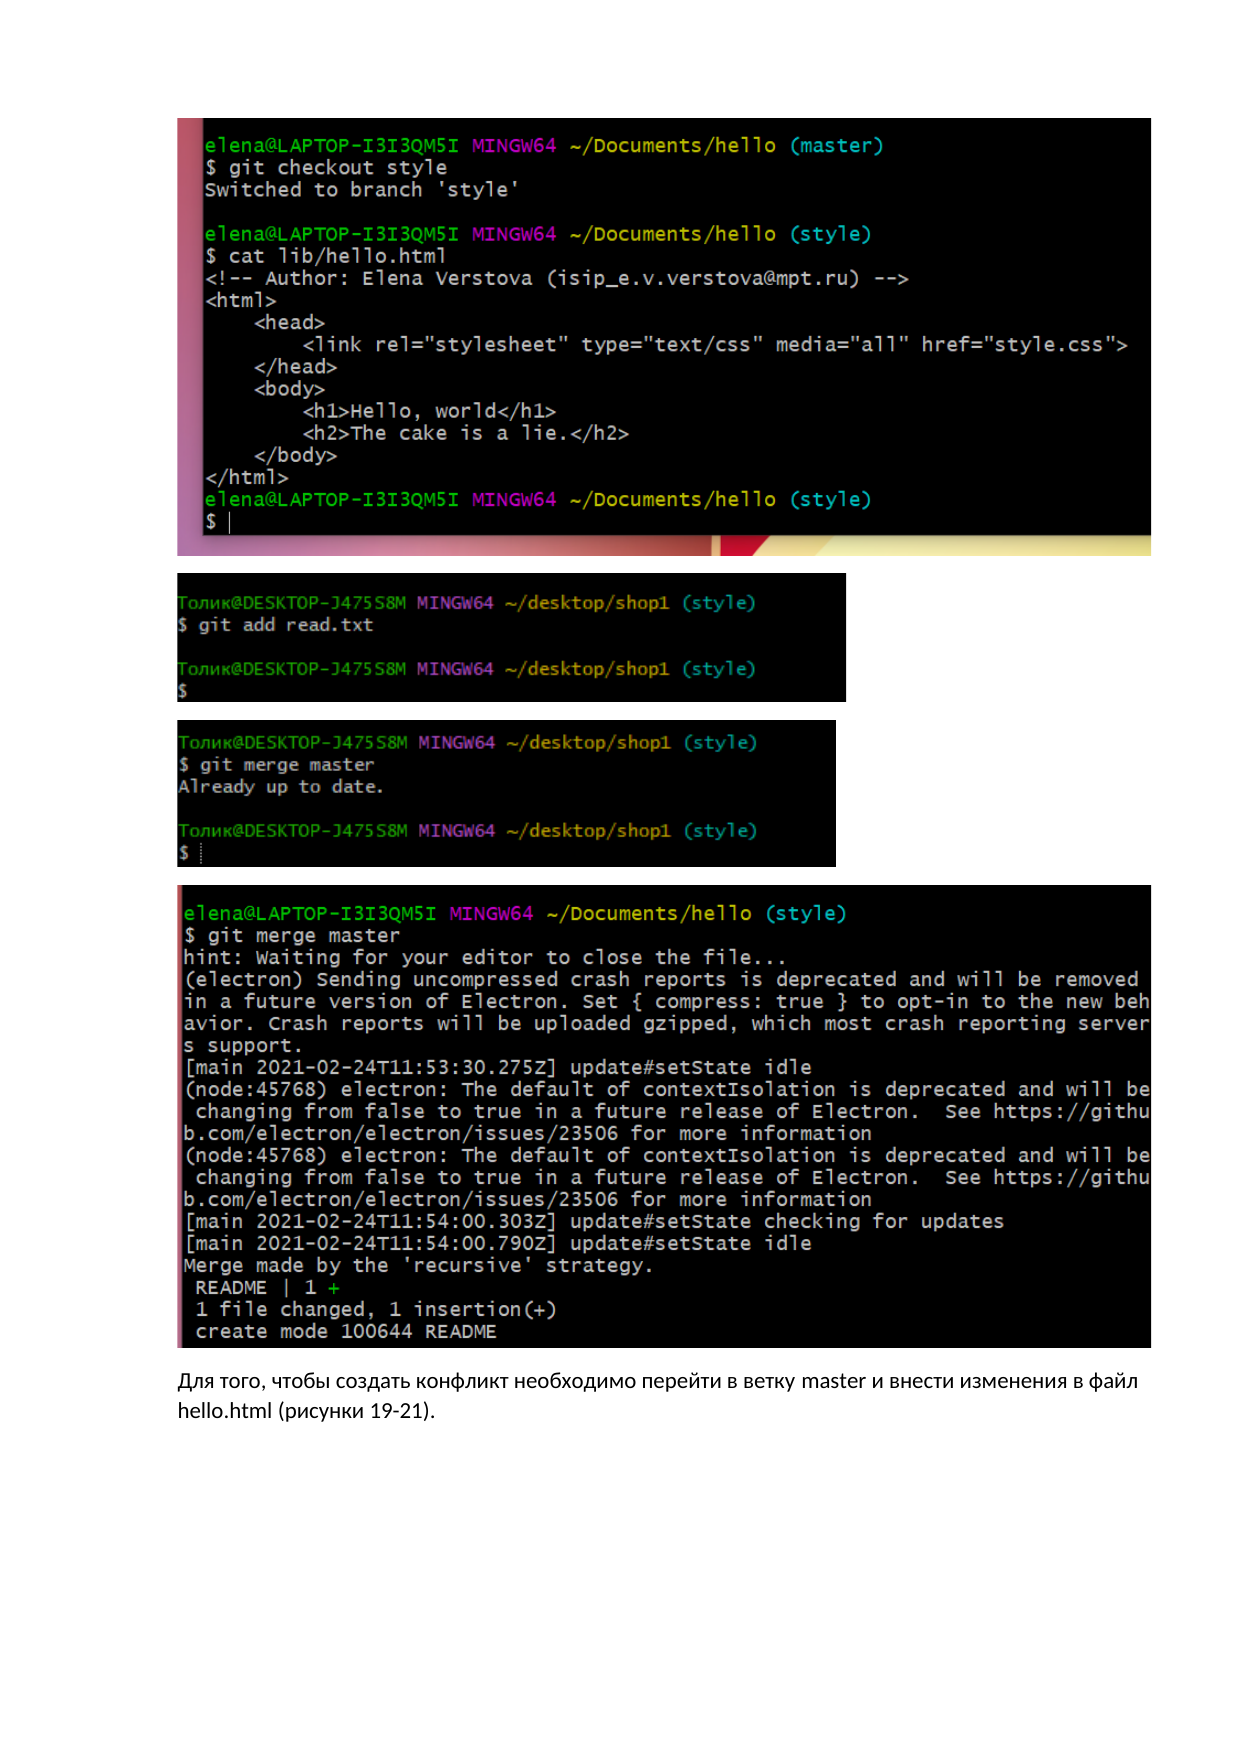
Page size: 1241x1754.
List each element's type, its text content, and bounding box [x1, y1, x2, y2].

text Для того, чтобы создать конфликт необходимо перейти в ветку master и внести изменения в файл hello.html (рисунки 19-21). [177, 1366, 1152, 1424]
picture [177, 573, 847, 702]
picture [177, 720, 836, 867]
picture [177, 885, 1152, 1348]
picture [177, 118, 1152, 556]
